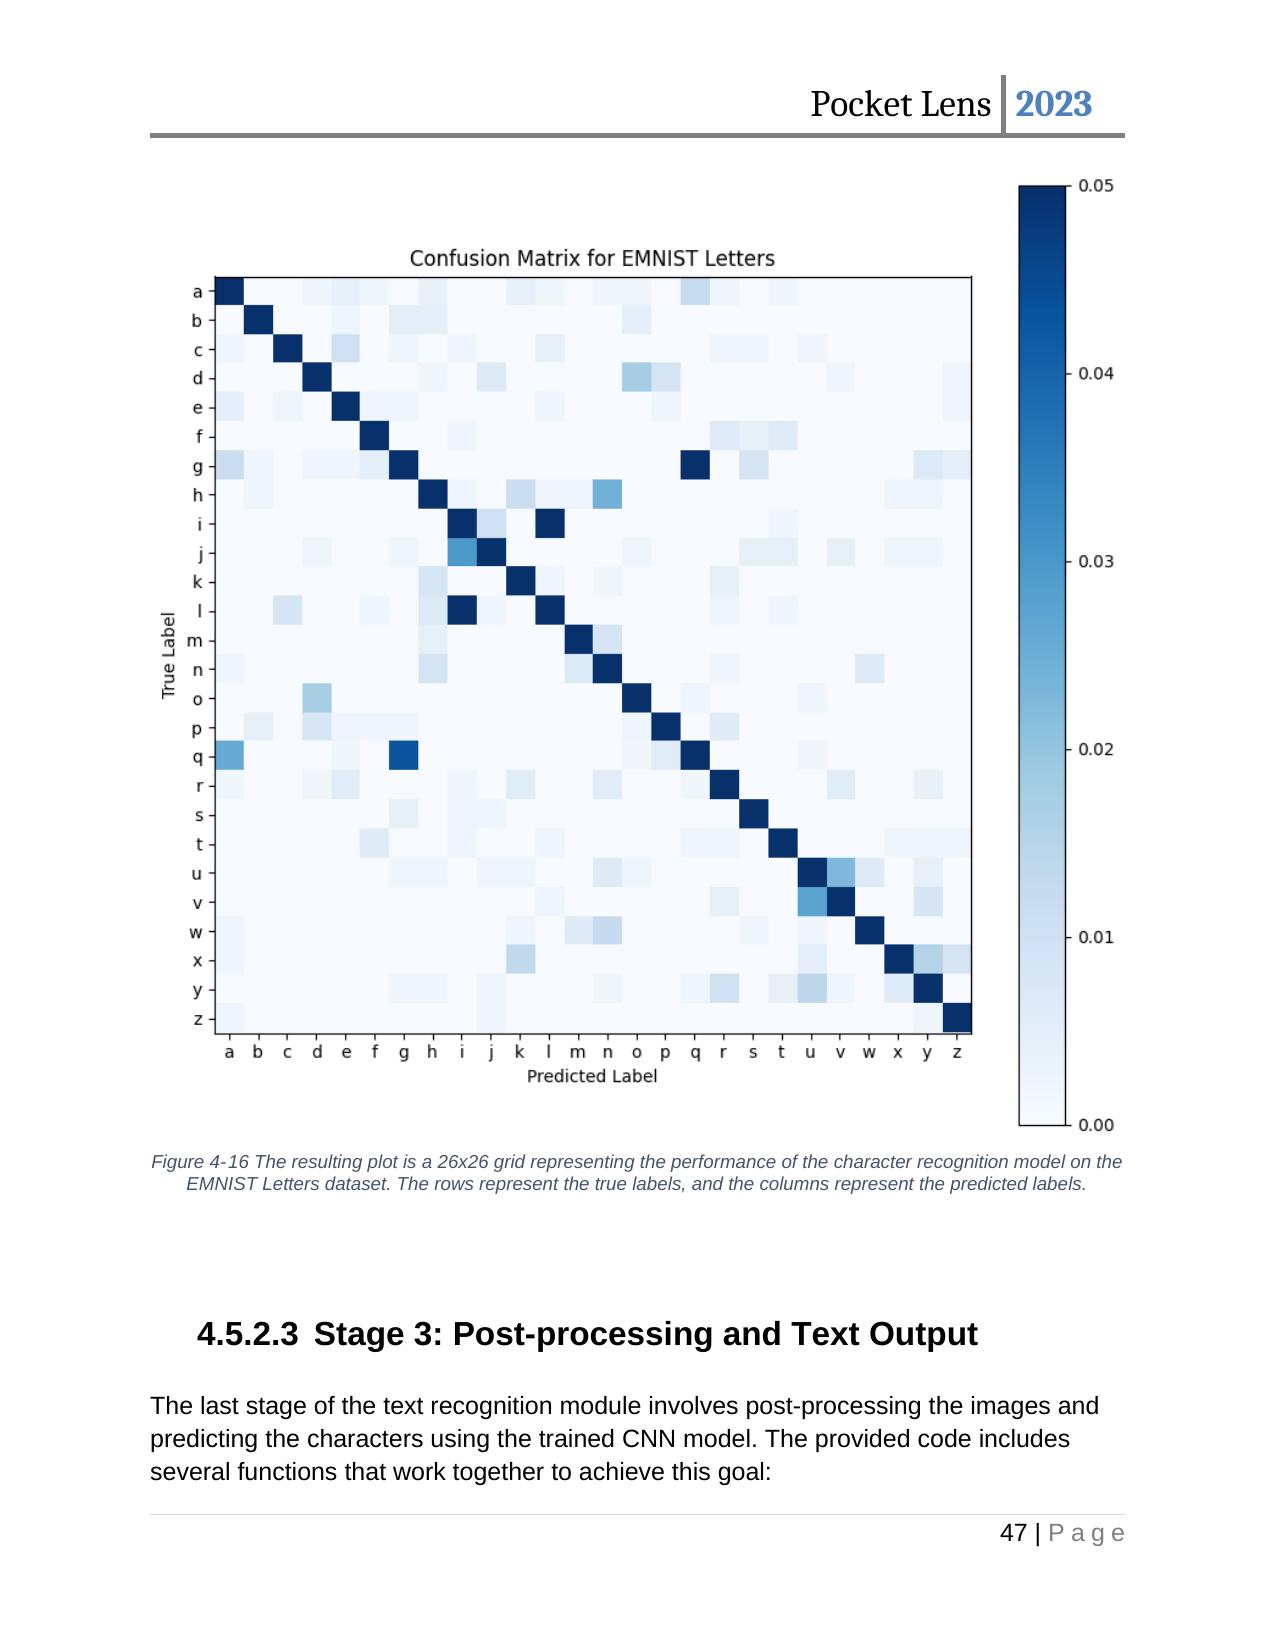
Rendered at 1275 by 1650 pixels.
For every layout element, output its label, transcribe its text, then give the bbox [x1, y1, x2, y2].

text The last stage of the text recognition module involves post-processing the images and predicting the characters using the trained CNN model. The provided code includes several functions that work together to achieve this goal: [150, 1391, 1125, 1486]
subtitle Stage 3: Post-processing and Text Output [299, 1314, 1125, 1352]
picture [150, 166, 1125, 1147]
